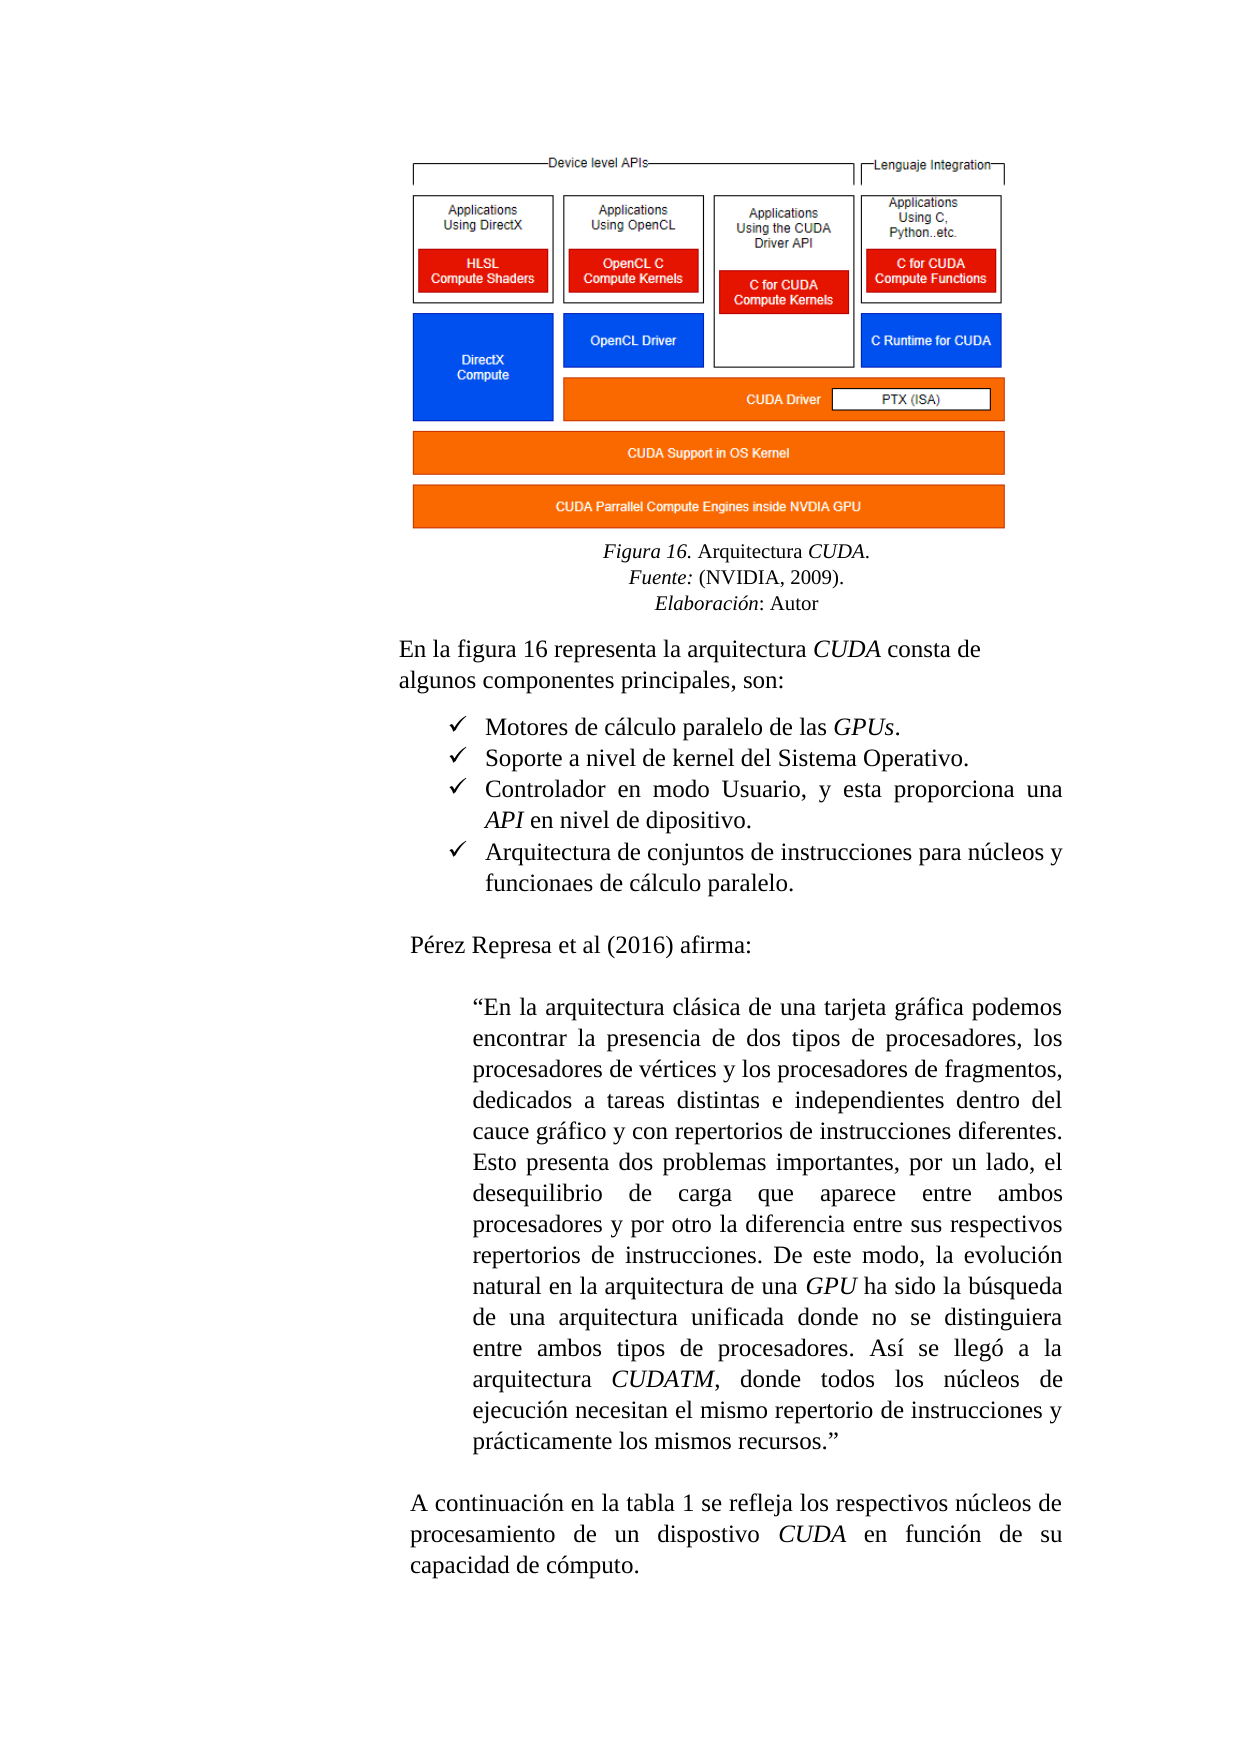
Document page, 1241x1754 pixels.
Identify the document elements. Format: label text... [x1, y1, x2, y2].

list A continuación en la tabla 1 se refleja los respectivos núcleos de procesamiento de un dispostivo CUDA en función de su capacidad de cómputo. [410, 1488, 1063, 1579]
list “En la arquitectura clásica de una tarjeta gráfica podemos encontrar la presencia de dos tipos de procesadores, los procesadores de vértices y los procesadores de fragmentos, dedicados a tareas distintas e independientes dentro del cauce gráfico y con repertorios de instrucciones diferentes. Esto presenta dos problemas importantes, por un lado, el desequilibrio de carga que aparece entre ambos procesadores y por otro la diferencia entre sus respectivos repertorios de instrucciones. De este modo, la evolución natural en la arquitectura de una GPU ha sido la búsqueda de una arquitectura unificada donde no se distinguiera entre ambos tipos de procesadores. Así se llegó a la arquitectura CUDATM, donde todos los núcleos de ejecución necesitan el mismo repertorio de instrucciones y prácticamente los mismos recursos.” [472, 992, 1063, 1455]
list Figura 16. Arquitectura CUDA. [410, 539, 1063, 563]
list Arquitectura de conjuntos de instrucciones para núcleos y funcionaes de cálculo paralelo. [447, 837, 1063, 896]
list Controlador en modo Usuario, y esta proporciona una API en nivel de dipositivo. [447, 774, 1063, 834]
list Soporte a nivel de kernel del Sistema Operativo. [447, 743, 1063, 772]
list Fuente: (NVIDIA, 2009). [410, 565, 1063, 589]
list Motores de cálculo paralelo de las GPUs. [447, 712, 1063, 741]
picture [400, 147, 1021, 537]
list Pérez Represa et al (2016) afirma: [410, 930, 1063, 958]
text En la figura 16 representa la arquitectura CUDA consta de algunos componentes principales, son: [398, 634, 1063, 693]
list Elaboración: Autor [410, 591, 1063, 615]
